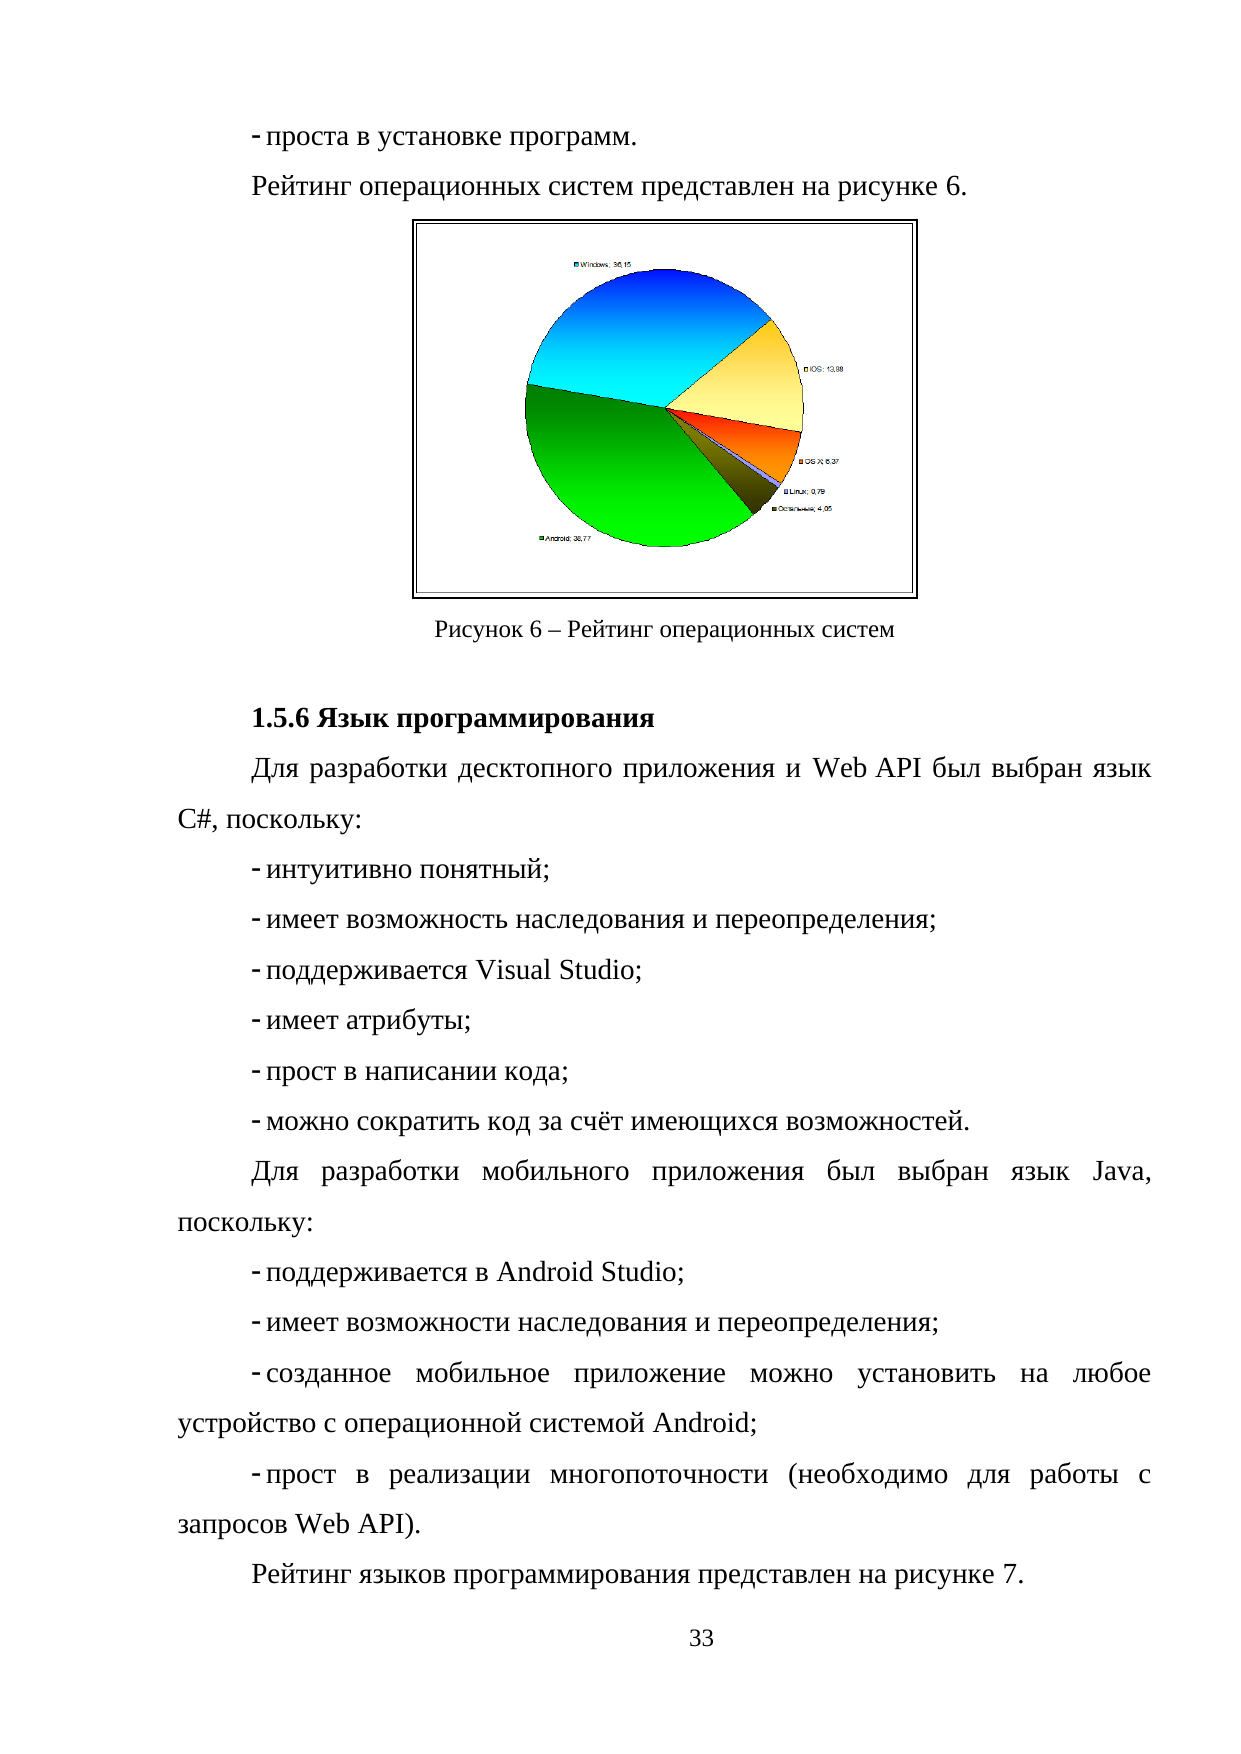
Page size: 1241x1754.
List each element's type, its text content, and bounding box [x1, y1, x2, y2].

text Рейтинг языков программирования представлен на рисунке 7. [177, 1556, 1152, 1590]
text Для разработки мобильного приложения был выбран язык Java, поскольку: [177, 1153, 1152, 1237]
subtitle 1.5.6 Язык программирования [251, 700, 1152, 734]
list поддерживается Visual Studio; [177, 952, 1152, 986]
list проста в установке программ. [177, 118, 1152, 152]
text Рисунок 6 – Рейтинг операционных систем [177, 614, 1152, 643]
list имеет возможность наследования и переопределения; [177, 901, 1152, 935]
list интуитивно понятный; [177, 851, 1152, 885]
list имеет атрибуты; [177, 1002, 1152, 1036]
list можно сократить код за счёт имеющихся возможностей. [177, 1103, 1152, 1137]
list прост в написании кода; [177, 1053, 1152, 1086]
list имеет возможности наследования и переопределения; [177, 1304, 1152, 1338]
text Рейтинг операционных систем представлен на рисунке 6. [177, 168, 1152, 202]
list поддерживается в Android Studio; [177, 1254, 1152, 1288]
text Для разработки десктопного приложения и Web API был выбран язык C#, поскольку: [177, 750, 1152, 834]
list прост в реализации многопоточности (необходимо для работы с запросов Web API). [177, 1456, 1152, 1540]
picture [414, 221, 916, 597]
list созданное мобильное приложение можно установить на любое устройство с операционной системой Android; [177, 1355, 1152, 1439]
